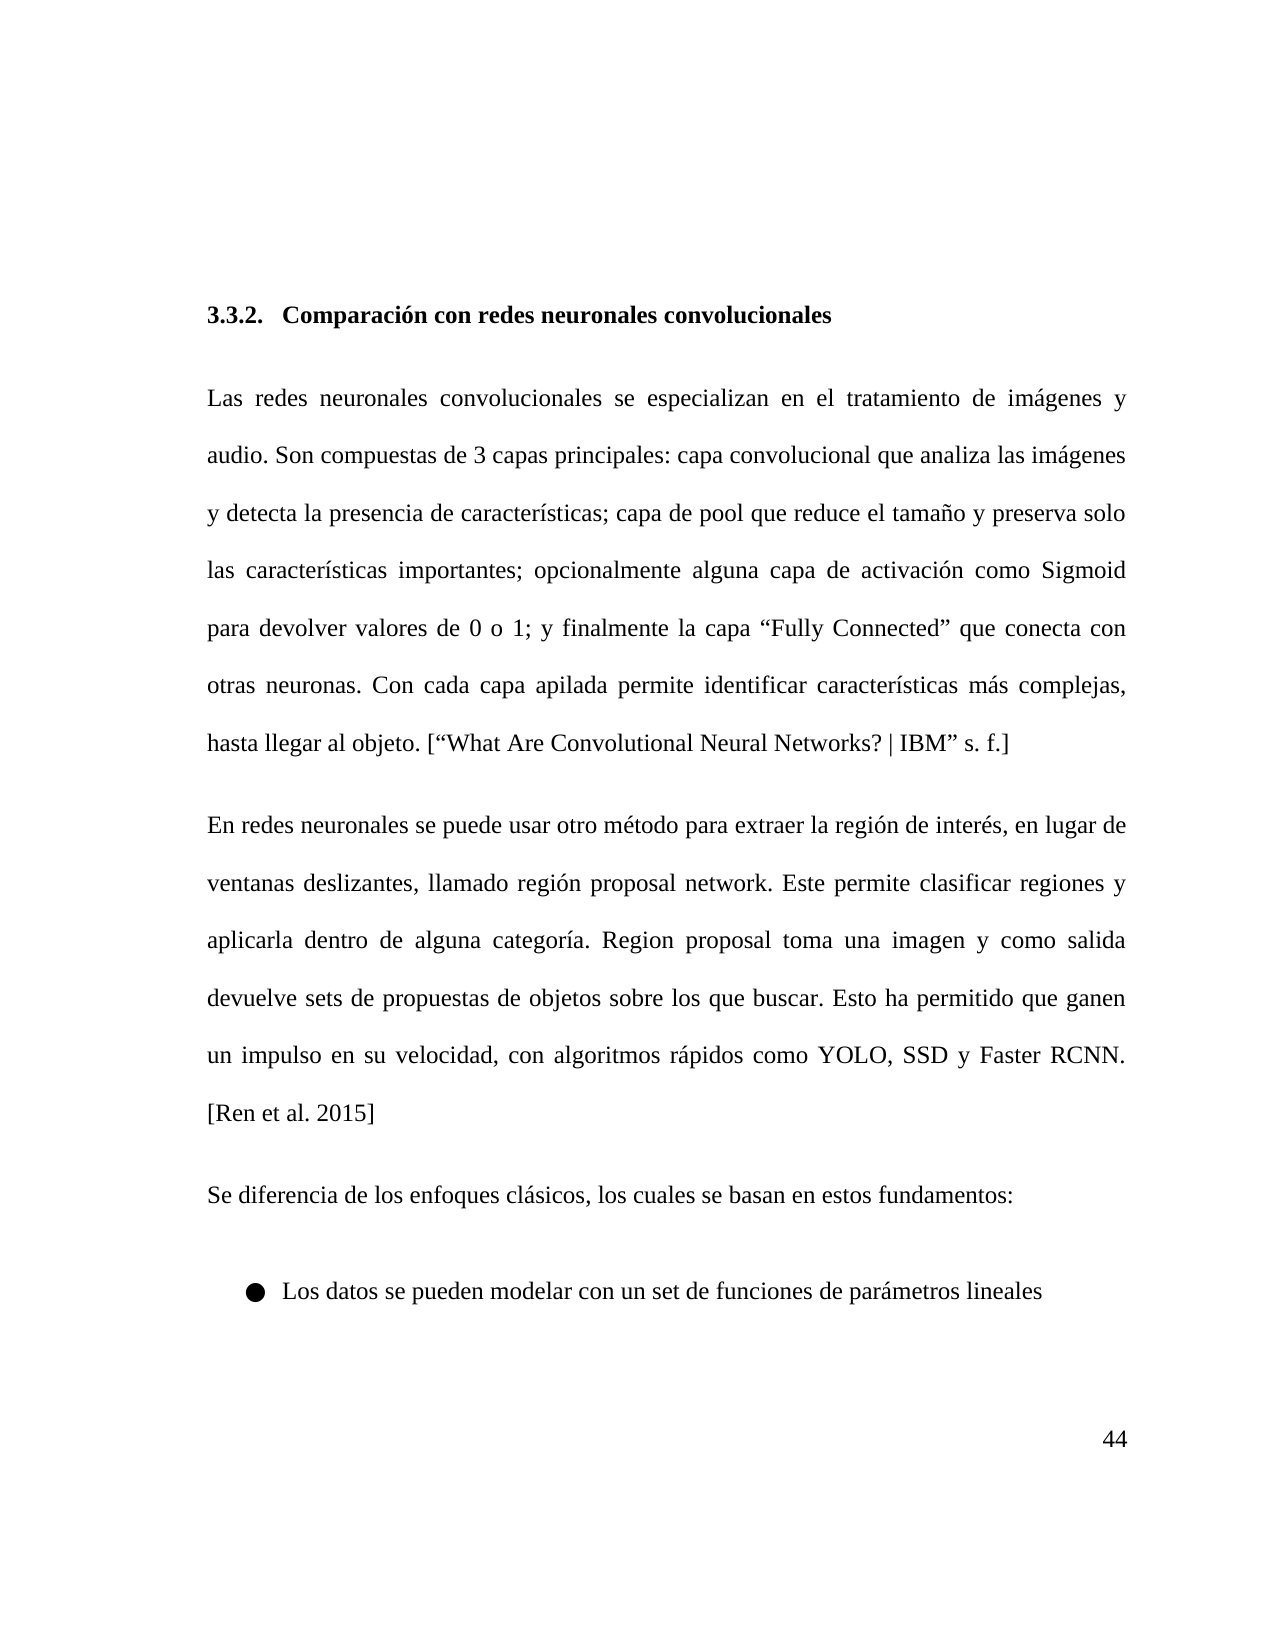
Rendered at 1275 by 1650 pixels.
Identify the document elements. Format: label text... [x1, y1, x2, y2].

subtitle Comparación con redes neuronales convolucionales [207, 300, 1127, 329]
text Se diferencia de los enfoques clásicos, los cuales se basan en estos fundamentos: [207, 1180, 1127, 1209]
list Los datos se pueden modelar con un set de funciones de parámetros lineales [244, 1263, 1127, 1314]
text Las redes neuronales convolucionales se especializan en el tratamiento de imágenes y audio. Son compuestas de 3 capas principales: capa convolucional que analiza las imágenes y detecta la presencia de características; capa de pool que reduce el tamaño y preserva solo las características importantes; opcionalmente alguna capa de activación como Sigmoid para devolver valores de 0 o 1; y finalmente la capa “Fully Connected” que conecta con otras neuronas. Con cada capa apilada permite identificar características más complejas, hasta llegar al objeto. [“What Are Convolutional Neural Networks? | IBM” s. f.] [207, 383, 1127, 756]
text En redes neuronales se puede usar otro método para extraer la región de interés, en lugar de ventanas deslizantes, llamado región proposal network. Este permite clasificar regiones y aplicarla dentro de alguna categoría. Region proposal toma una imagen y como salida devuelve sets de propuestas de objetos sobre los que buscar. Esto ha permitido que ganen un impulso en su velocidad, con algoritmos rápidos como YOLO, SSD y Faster RCNN. [Ren et al. 2015] [207, 810, 1127, 1126]
